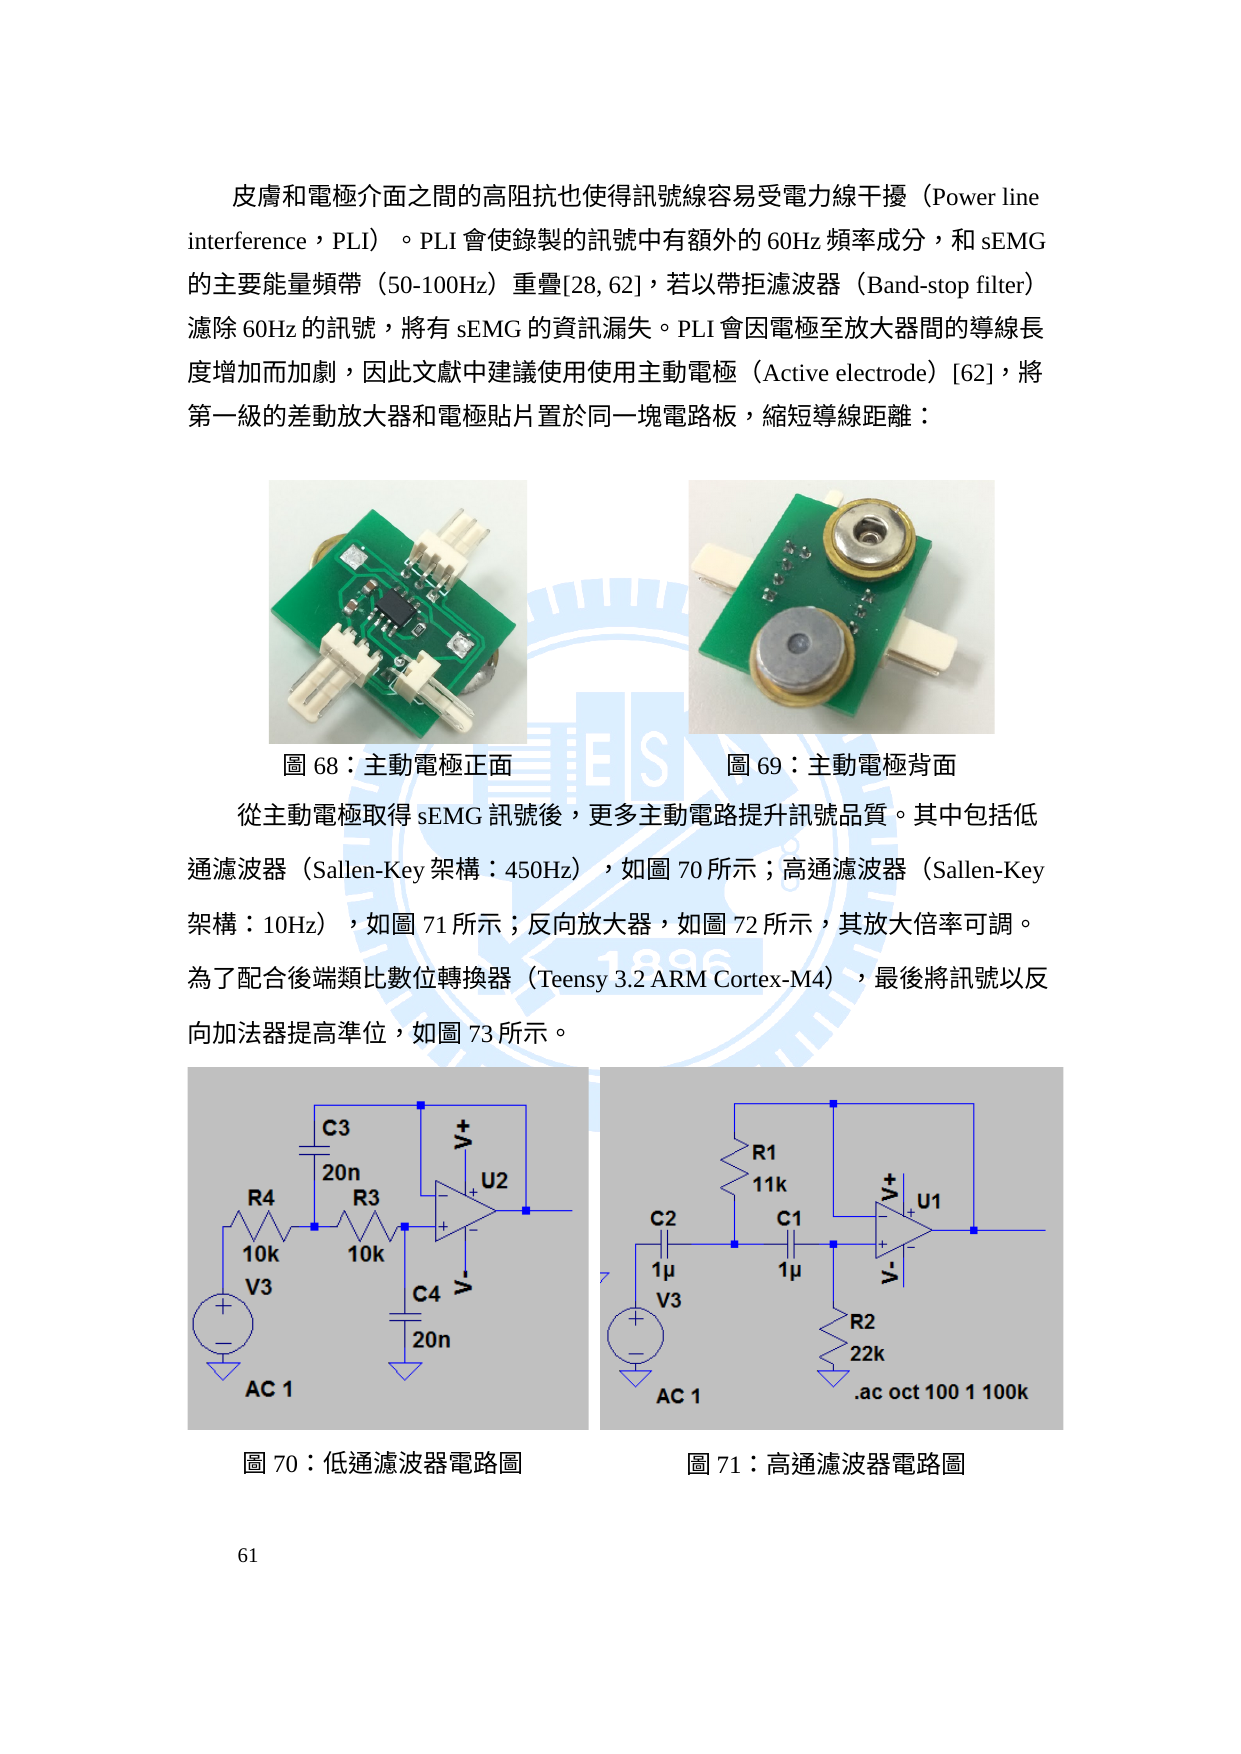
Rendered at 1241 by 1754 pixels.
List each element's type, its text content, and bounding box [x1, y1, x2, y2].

table_header 圖 70：低通濾波器電路圖 [176, 1068, 589, 1495]
text 皮膚和電極介面之間的高阻抗也使得訊號線容易受電力線干擾（Power line interference，PLI）。PLI會使錄製的訊號中有額外的60Hz頻率成分，和sEMG的主要能量頻帶（50-100Hz）重疊[28, 62]，若以帶拒濾波器（Band-stop filter）濾除60Hz的訊號，將有sEMG的資訊漏失。PLI會因電極至放大器間的導線長度增加而加劇，因此文獻中建議使用使用主動電極（Active electrode）[62]，將第一級的差動放大器和電極貼片置於同一塊電路板，縮短導線距離： [187, 172, 1053, 437]
table_header 圖 69：主動電極背面 [620, 481, 1063, 796]
text 從主動電極取得sEMG訊號後，更多主動電路提升訊號品質。其中包括低通濾波器（Sallen-Key架構：450Hz），如圖 70所示；高通濾波器（Sallen-Key架構：10Hz），如圖 71所示；反向放大器，如圖 72所示，其放大倍率可調。為了配合後端類比數位轉換器（Teensy 3.2 ARM Cortex-M4），最後將訊號以反向加法器提高準位，如圖 73所示。 [187, 796, 1053, 1049]
picture [268, 480, 528, 744]
table_header 圖 71：高通濾波器電路圖 [589, 1068, 1063, 1495]
picture [187, 1067, 589, 1430]
picture [688, 480, 995, 734]
picture [600, 1067, 1064, 1430]
table_header 圖 68：主動電極正面 [176, 481, 620, 796]
